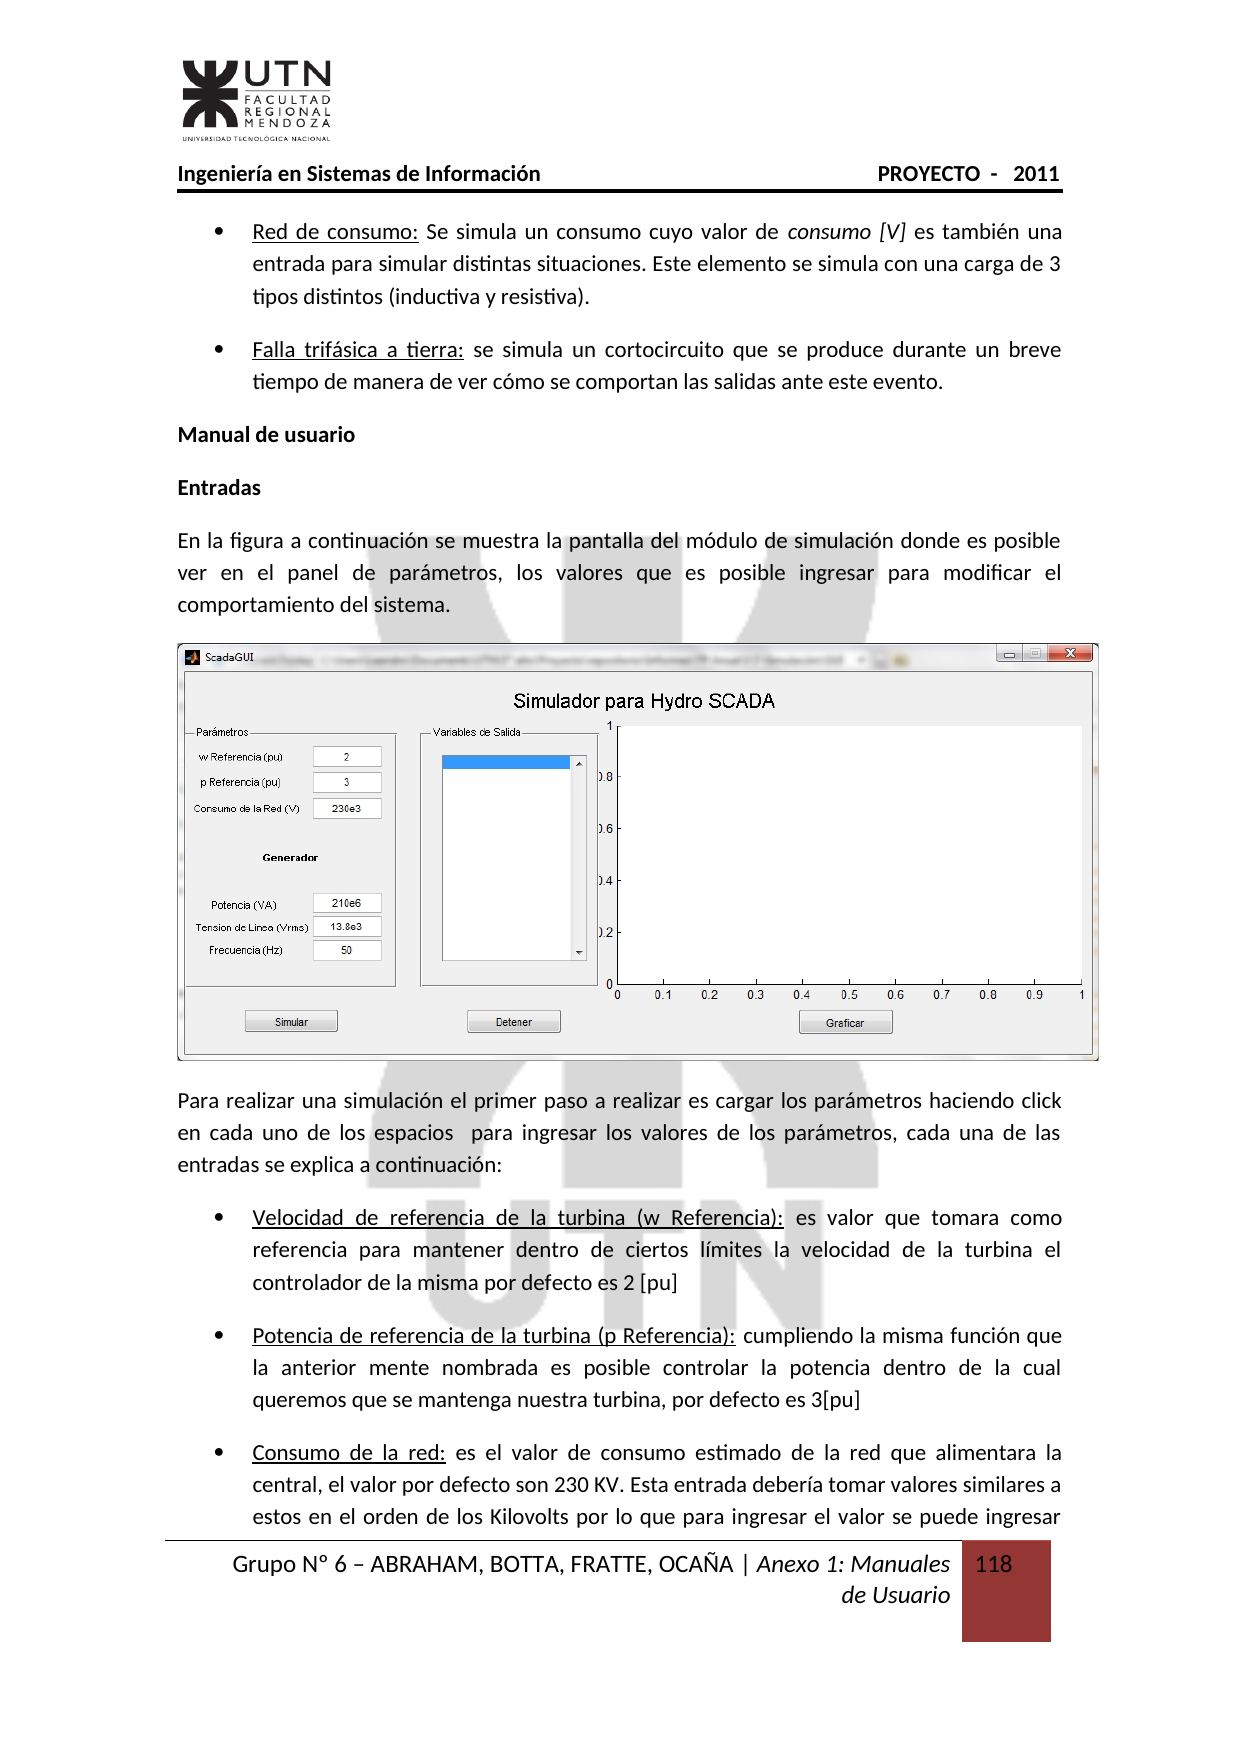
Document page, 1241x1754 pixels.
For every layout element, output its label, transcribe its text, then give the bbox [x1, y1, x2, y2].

picture [177, 59, 334, 147]
text Para realizar una simulación el primer paso a realizar es cargar los parámetros haciendo click en cada uno de los espacios para ingresar los valores de los parámetros, cada una de las entradas se explica a continuación: [177, 1086, 1063, 1178]
list Red de consumo: Se simula un consumo cuyo valor de consumo [V] es también una entrada para simular distintas situaciones. Este elemento se simula con una carga de 3 tipos distintos (inductiva y resistiva). [215, 217, 1063, 310]
list Potencia de referencia de la turbina (p Referencia): cumpliendo la misma función que la anterior mente nombrada es posible controlar la potencia dentro de la cual queremos que se mantenga nuestra turbina, por defecto es 3[pu] [215, 1321, 1063, 1413]
picture [177, 643, 1099, 1061]
text Manual de usuario [177, 420, 1063, 448]
text Entradas [177, 473, 1063, 501]
list Falla trifásica a tierra: se simula un cortocircuito que se produce durante un breve tiempo de manera de ver cómo se comportan las salidas ante este evento. [215, 335, 1063, 395]
list Velocidad de referencia de la turbina (w Referencia): es valor que tomara como referencia para mantener dentro de ciertos límites la velocidad de la turbina el controlador de la misma por defecto es 2 [pu] [215, 1203, 1063, 1296]
text En la figura a continuación se muestra la pantalla del módulo de simulación donde es posible ver en el panel de parámetros, los valores que es posible ingresar para modificar el comportamiento del sistema. [177, 526, 1063, 618]
